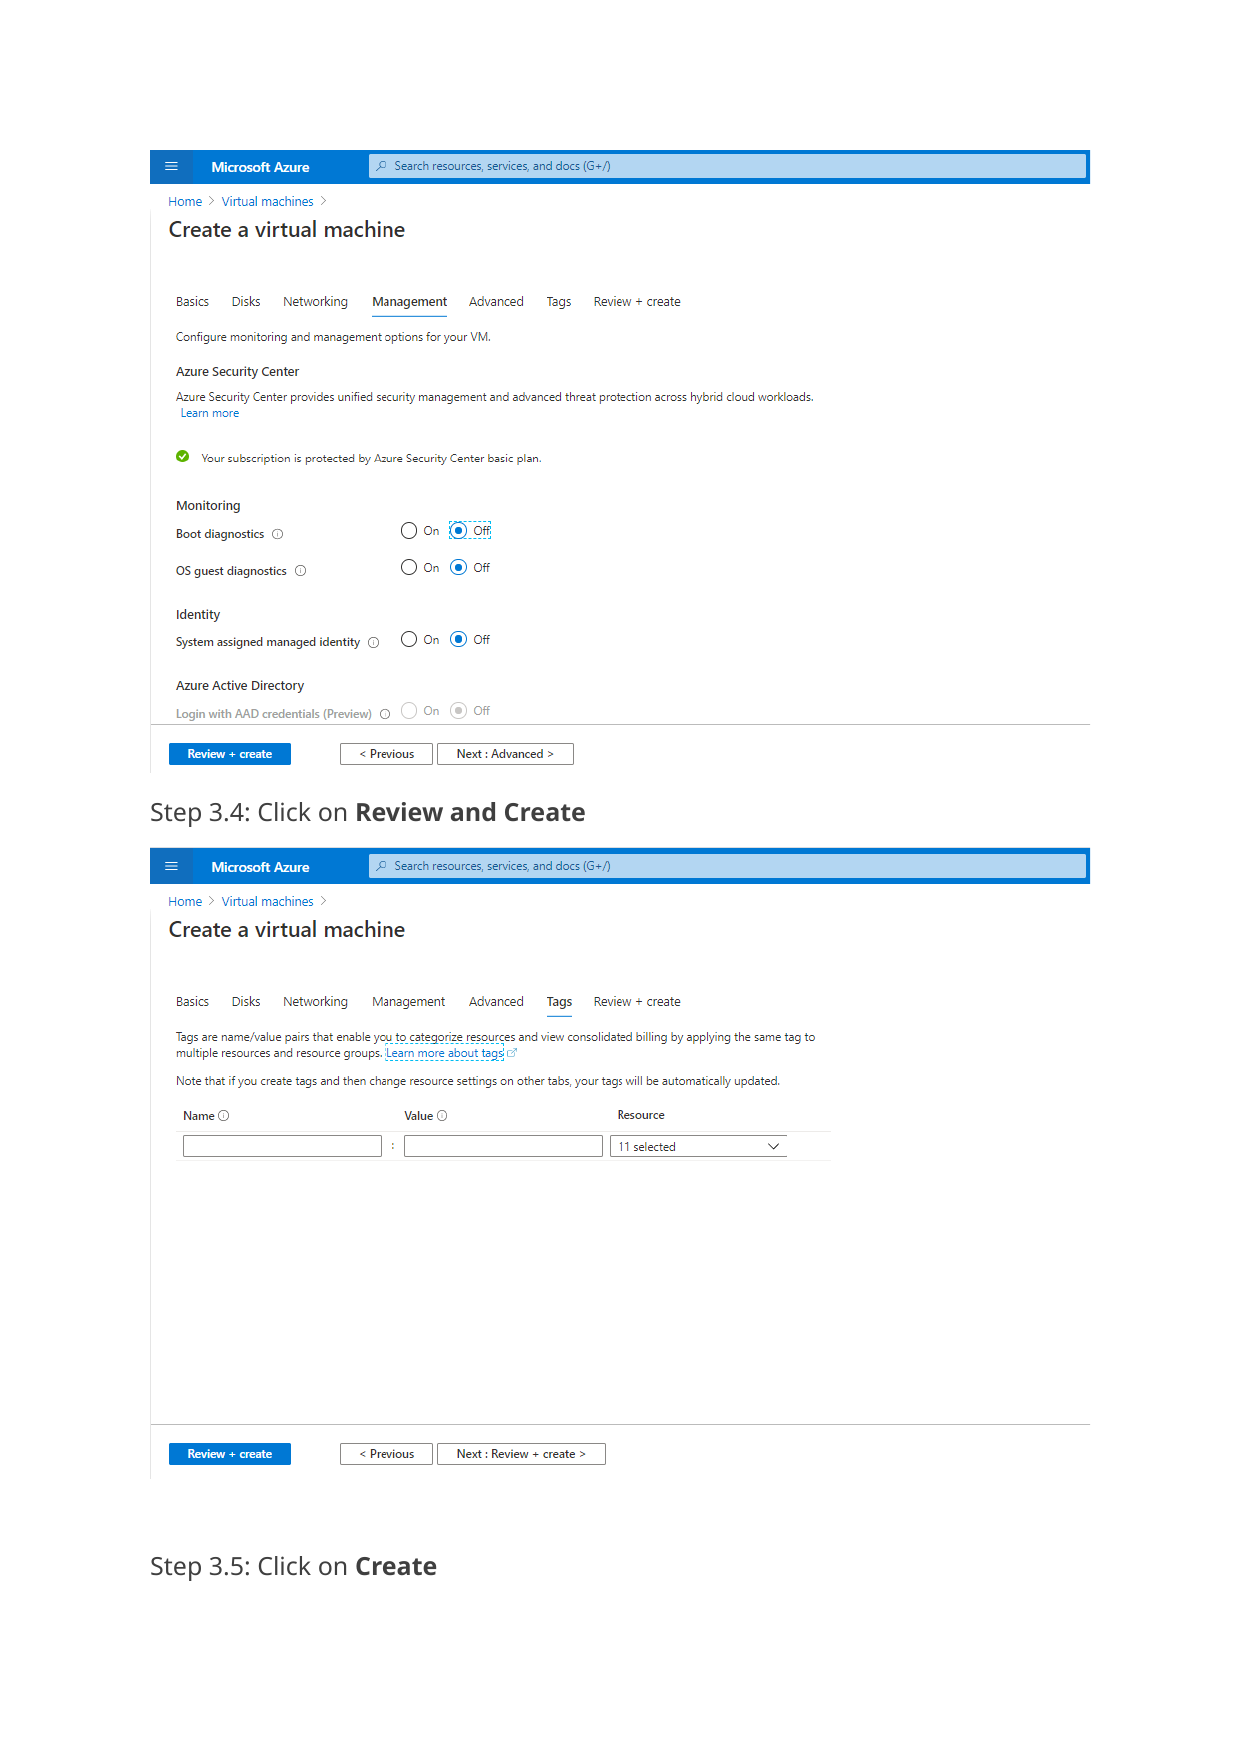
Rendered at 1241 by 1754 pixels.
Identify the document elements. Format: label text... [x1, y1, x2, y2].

picture [150, 150, 1091, 773]
picture [150, 847, 1091, 1479]
text Step 3.4: Click on Review and Create [150, 794, 1069, 828]
text Step 3.5: Click on Create [150, 1549, 1069, 1583]
